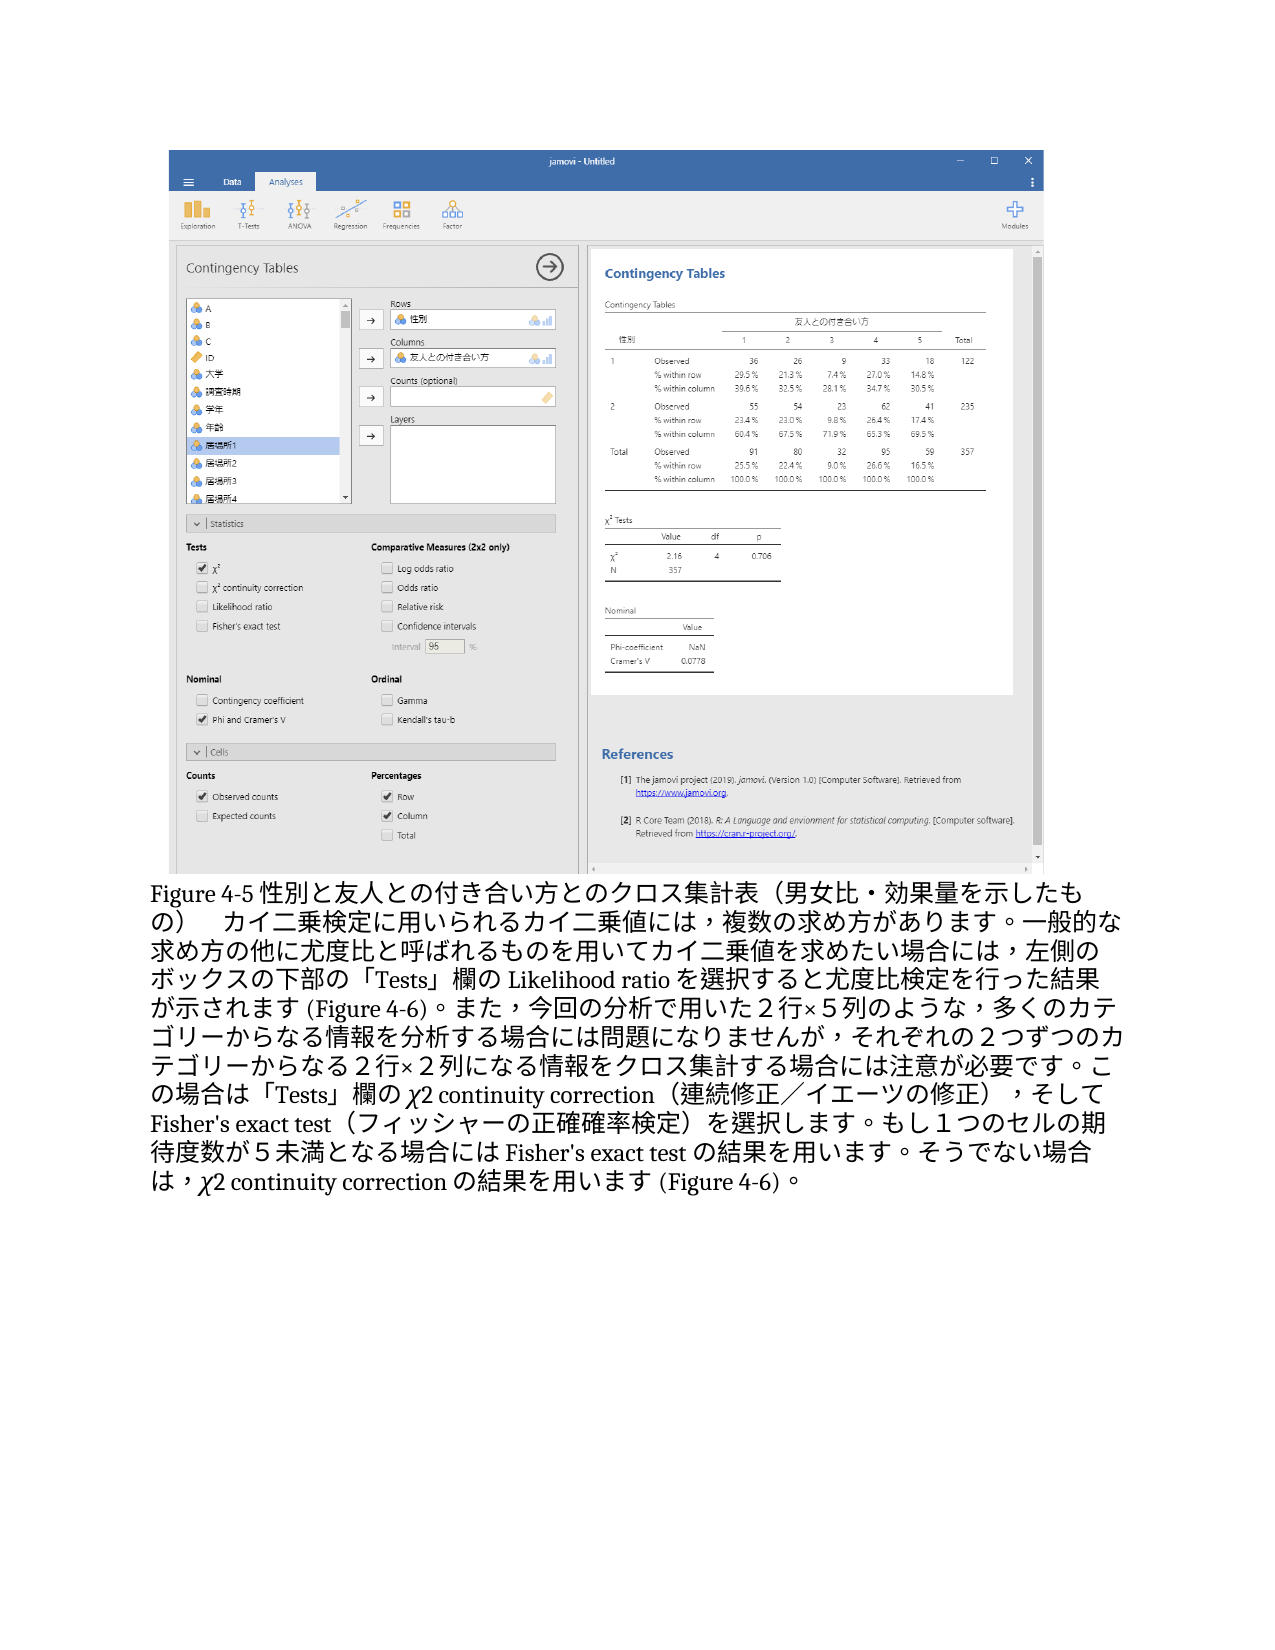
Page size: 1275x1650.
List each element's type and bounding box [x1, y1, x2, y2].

text [150, 150, 1125, 1196]
picture [168, 150, 1044, 874]
